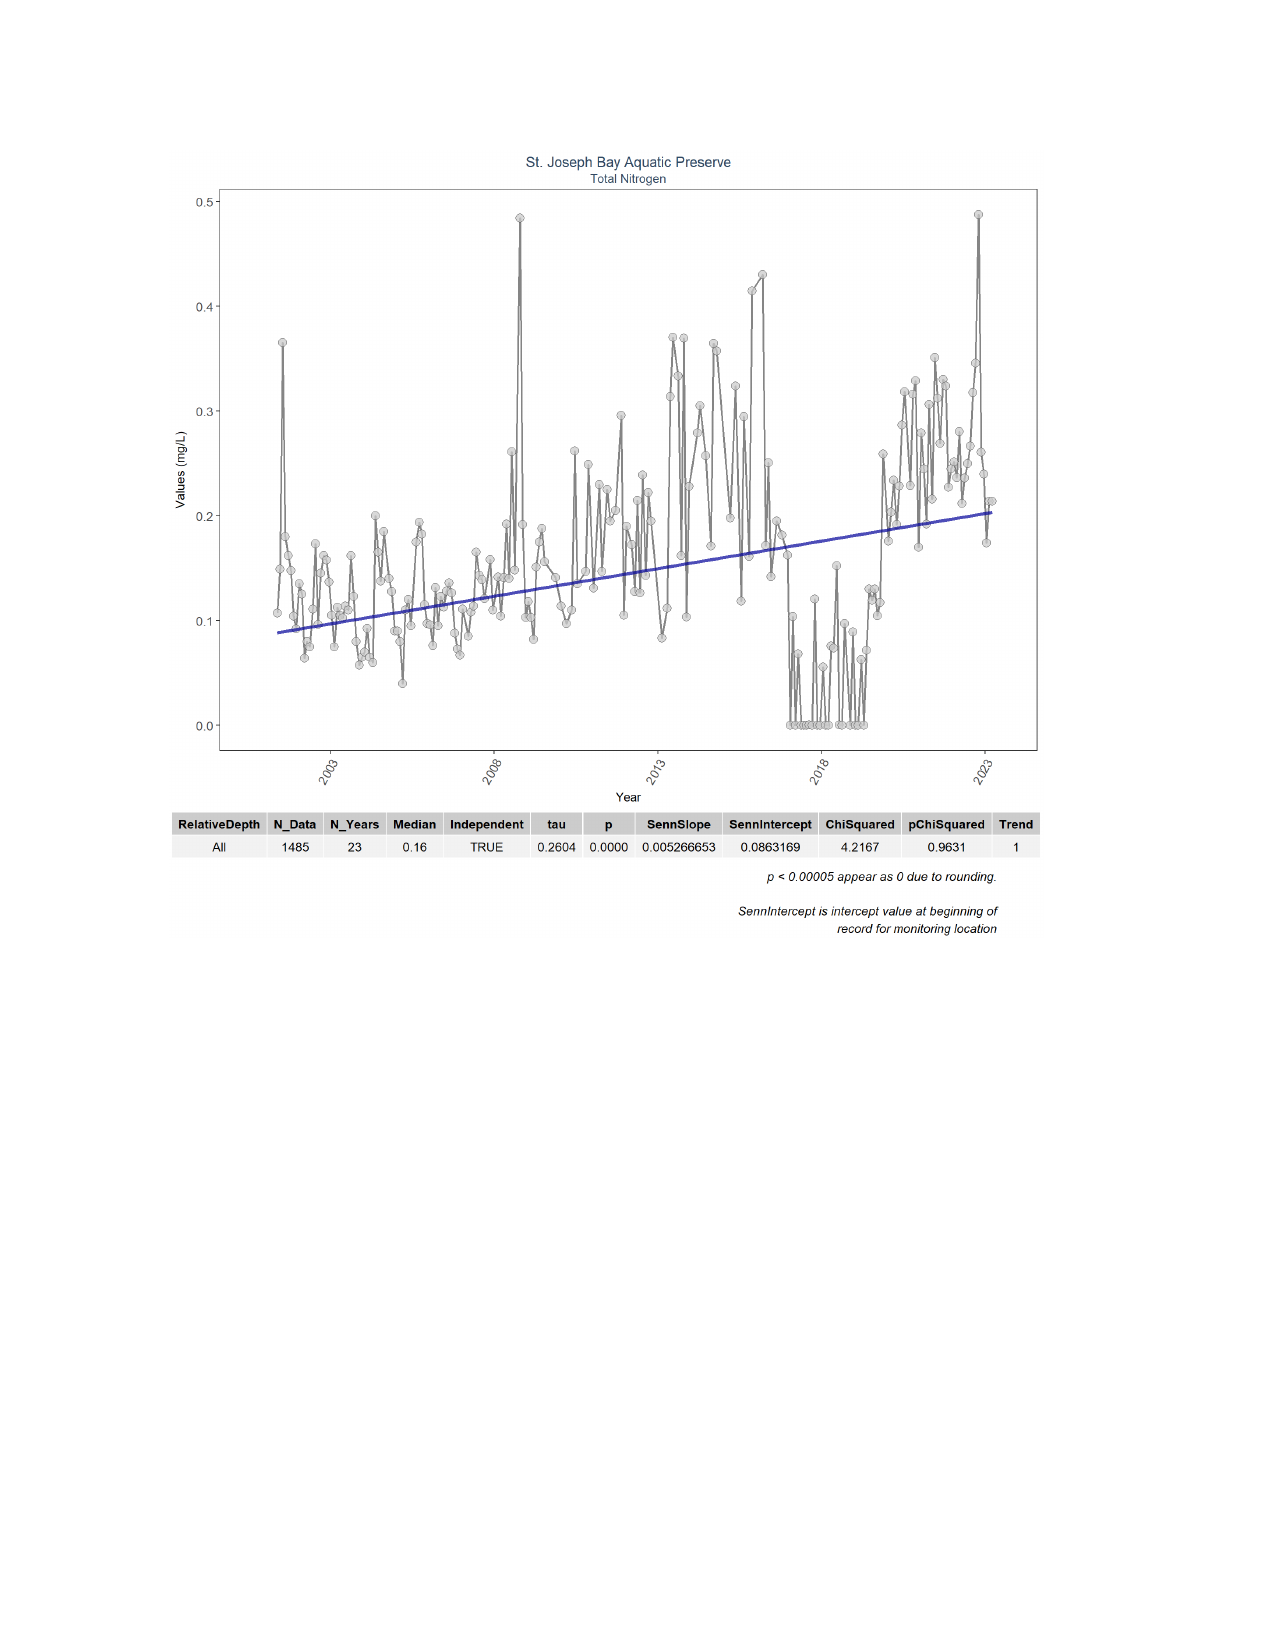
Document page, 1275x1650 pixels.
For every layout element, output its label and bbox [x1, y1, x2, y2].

picture [168, 150, 1044, 938]
